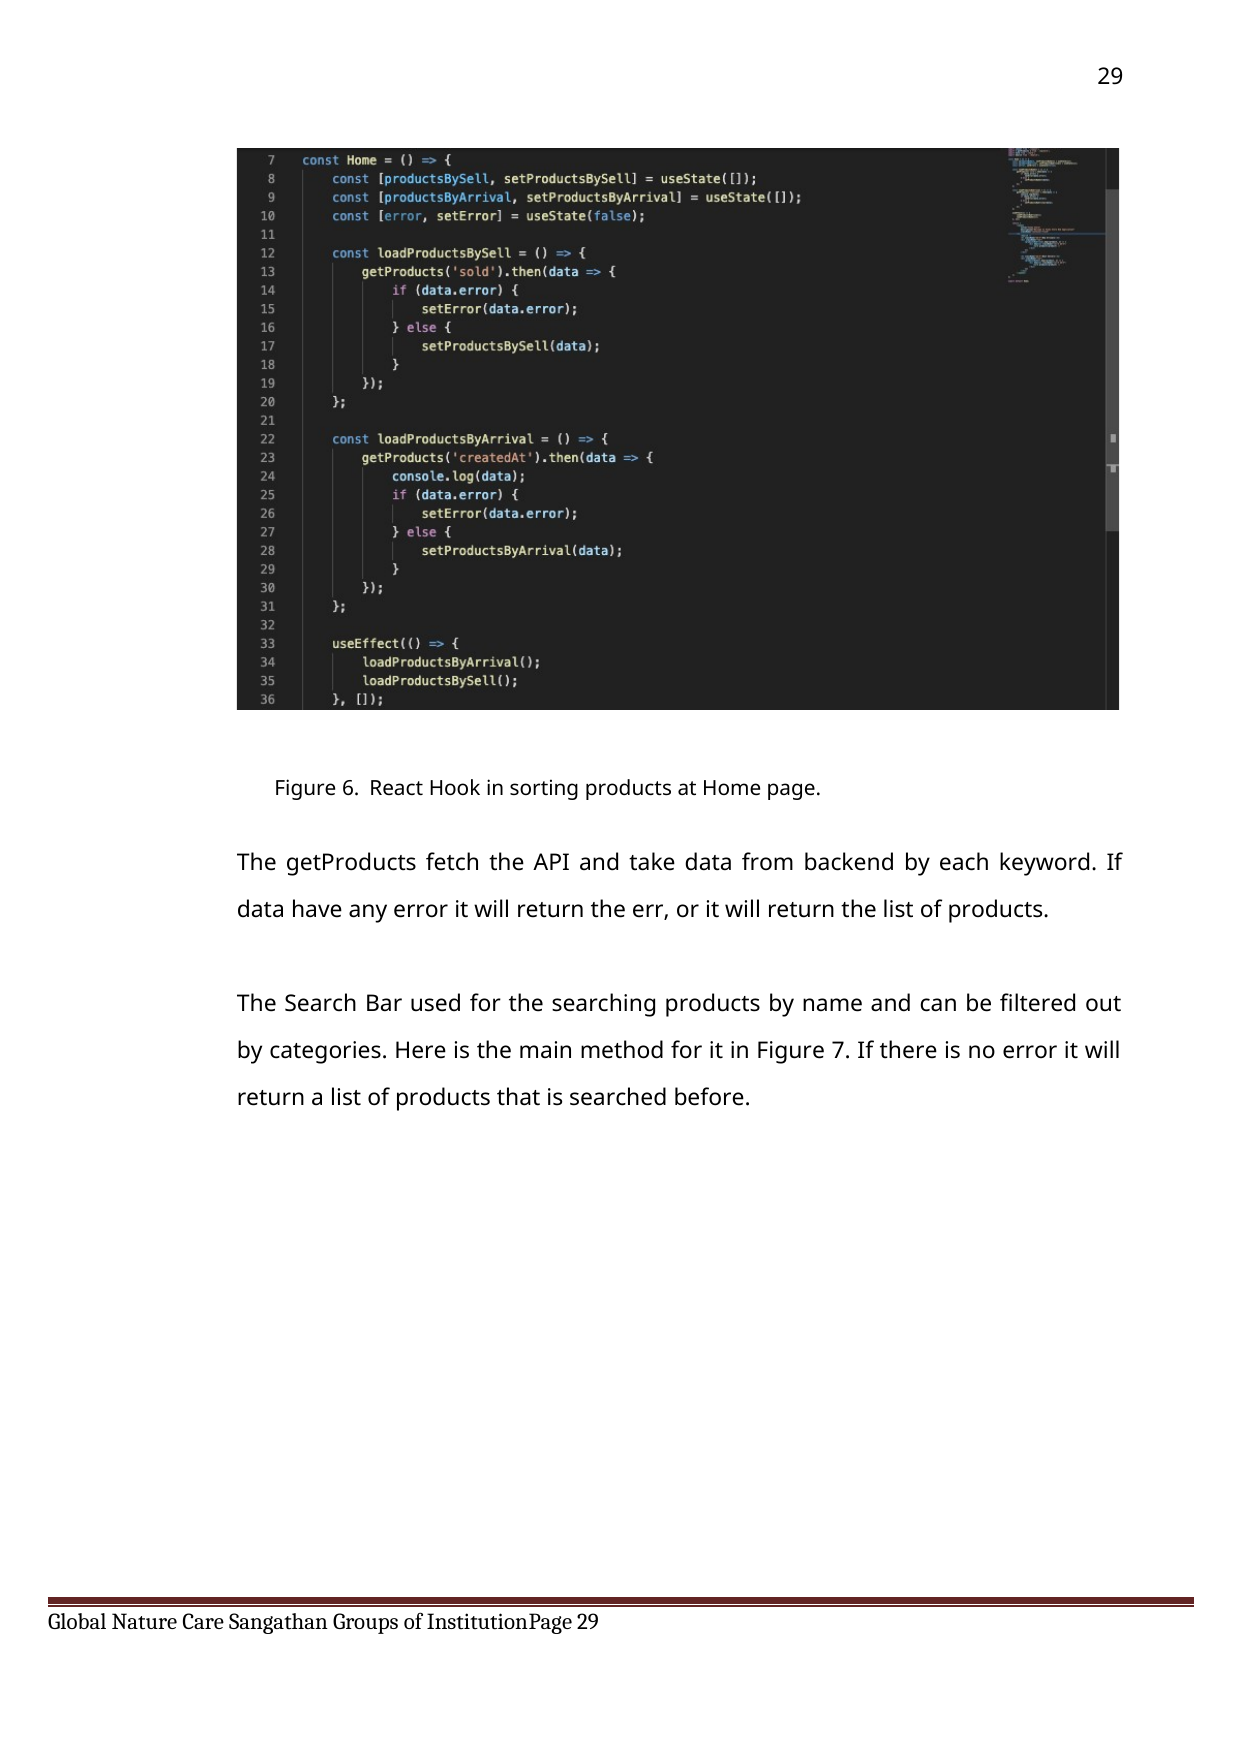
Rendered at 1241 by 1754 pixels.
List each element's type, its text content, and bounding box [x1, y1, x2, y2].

text The getProducts fetch the API and take data from backend by each keyword. If data have any error it will return the err, or it will return the list of products. [237, 846, 1123, 924]
text The Search Bar used for the searching products by name and can be filtered out by categories. Here is the main method for it in Figure 7. If there is no error it will return a list of products that is searched before. [237, 987, 1123, 1112]
text Figure 6. React Hook in sorting products at Home page. [274, 773, 1194, 802]
picture [236, 148, 1120, 710]
